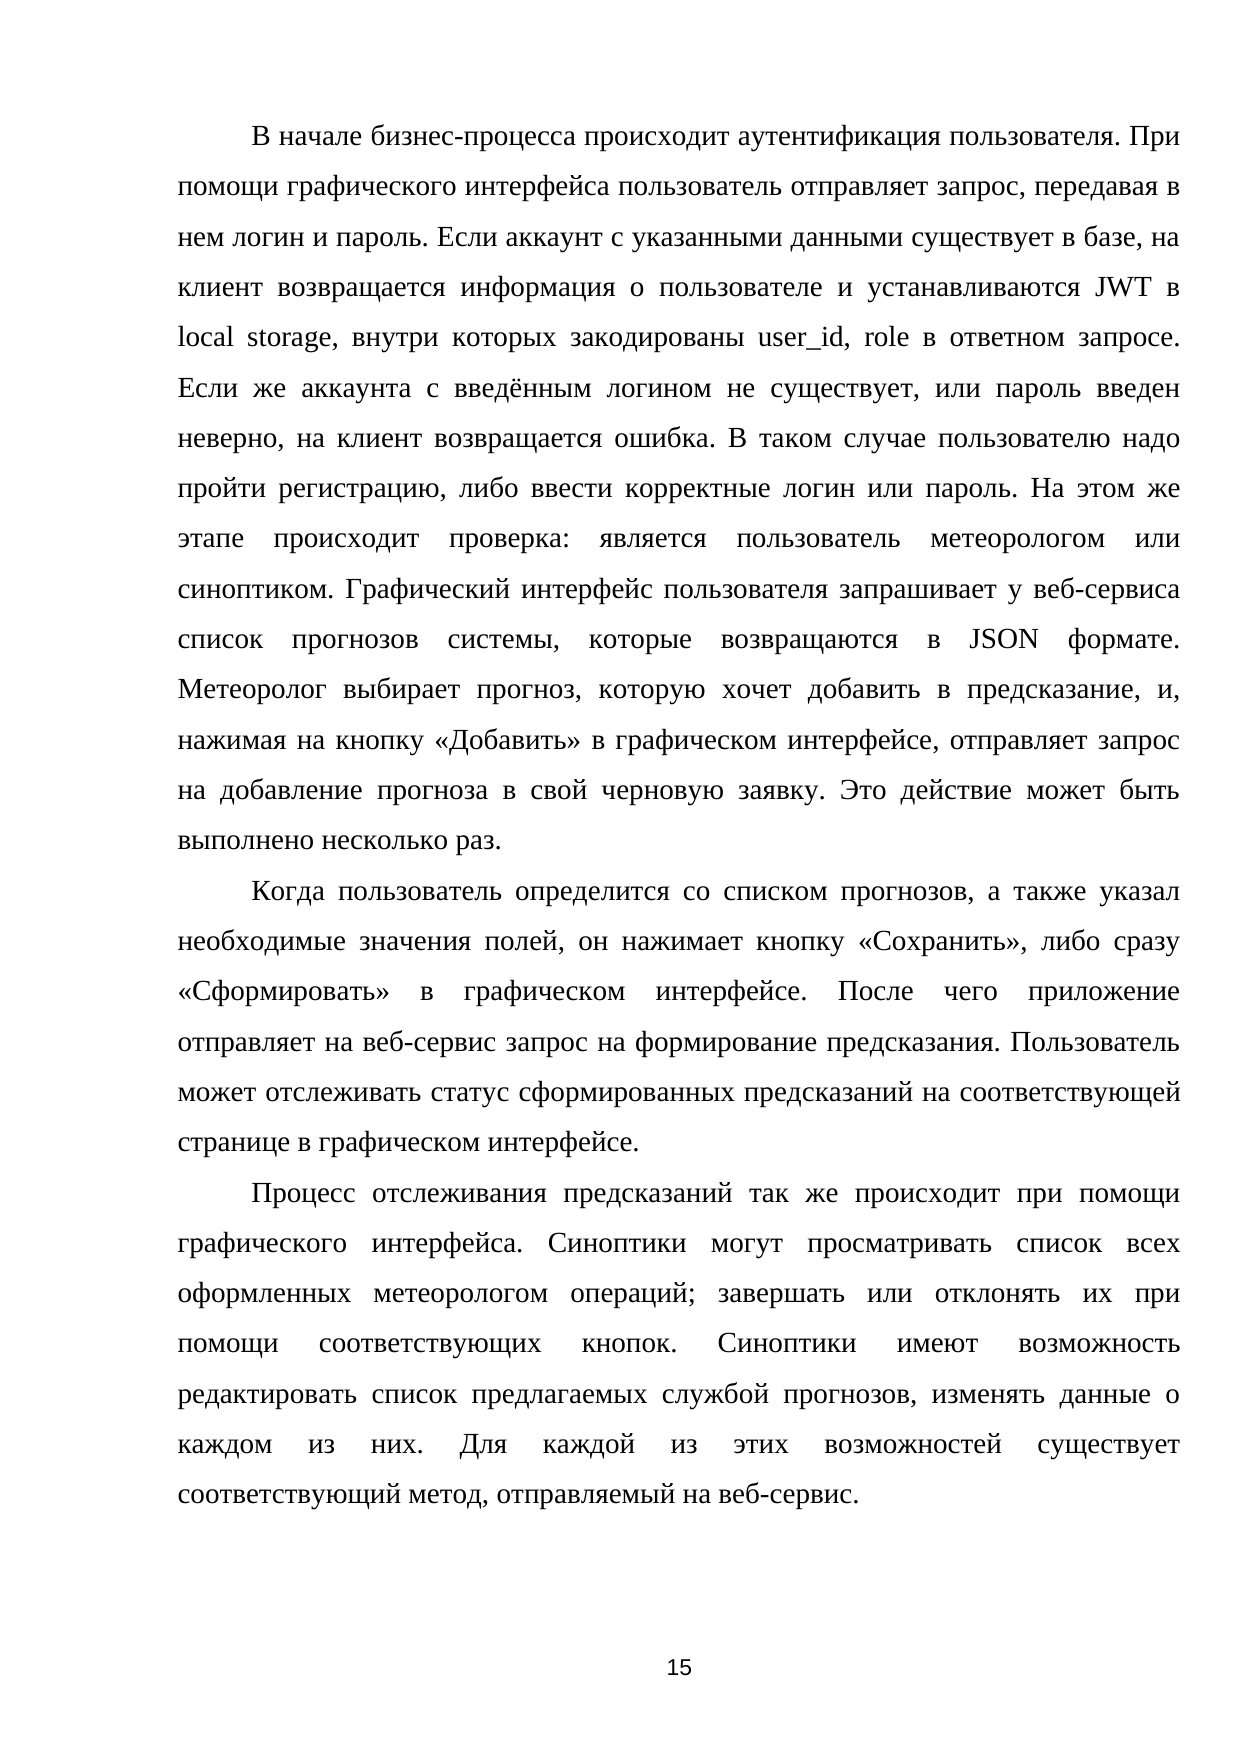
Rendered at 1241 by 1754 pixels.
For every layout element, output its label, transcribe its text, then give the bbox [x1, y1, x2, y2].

text Когда пользователь определится со списком прогнозов, а также указал необходимые значения полей, он нажимает кнопку «Сохранить», либо сразу «Сформировать» в графическом интерфейсе. После чего приложение отправляет на веб-сервис запрос на формирование предсказания. Пользователь может отслеживать статус сформированных предсказаний на соответствующей странице в графическом интерфейсе. [177, 873, 1181, 1158]
text В начале бизнес-процесса происходит аутентификация пользователя. При помощи графического интерфейса пользователь отправляет запрос, передавая в нем логин и пароль. Если аккаунт с указанными данными существует в базе, на клиент возвращается информация о пользователе и устанавливаются JWT в local storage, внутри которых закодированы user_id, role в ответном запросе. Если же аккаунта с введённым логином не существует, или пароль введен неверно, на клиент возвращается ошибка. В таком случае пользователю надо пройти регистрацию, либо ввести корректные логин или пароль. На этом же этапе происходит проверка: является пользователь метеорологом или синоптиком. Графический интерфейс пользователя запрашивает у веб-сервиса список прогнозов системы, которые возвращаются в JSON формате. Метеоролог выбирает прогноз, которую хочет добавить в предсказание, и, нажимая на кнопку «Добавить» в графическом интерфейсе, отправляет запрос на добавление прогноза в свой черновую заявку. Это действие может быть выполнено несколько раз. [177, 118, 1181, 856]
text Процесс отслеживания предсказаний так же происходит при помощи графического интерфейса. Синоптики могут просматривать список всех оформленных метеорологом операций; завершать или отклонять их при помощи соответствующих кнопок. Синоптики имеют возможность редактировать список предлагаемых службой прогнозов, изменять данные о каждом из них. Для каждой из этих возможностей существует соответствующий метод, отправляемый на веб-сервис. [177, 1175, 1181, 1510]
